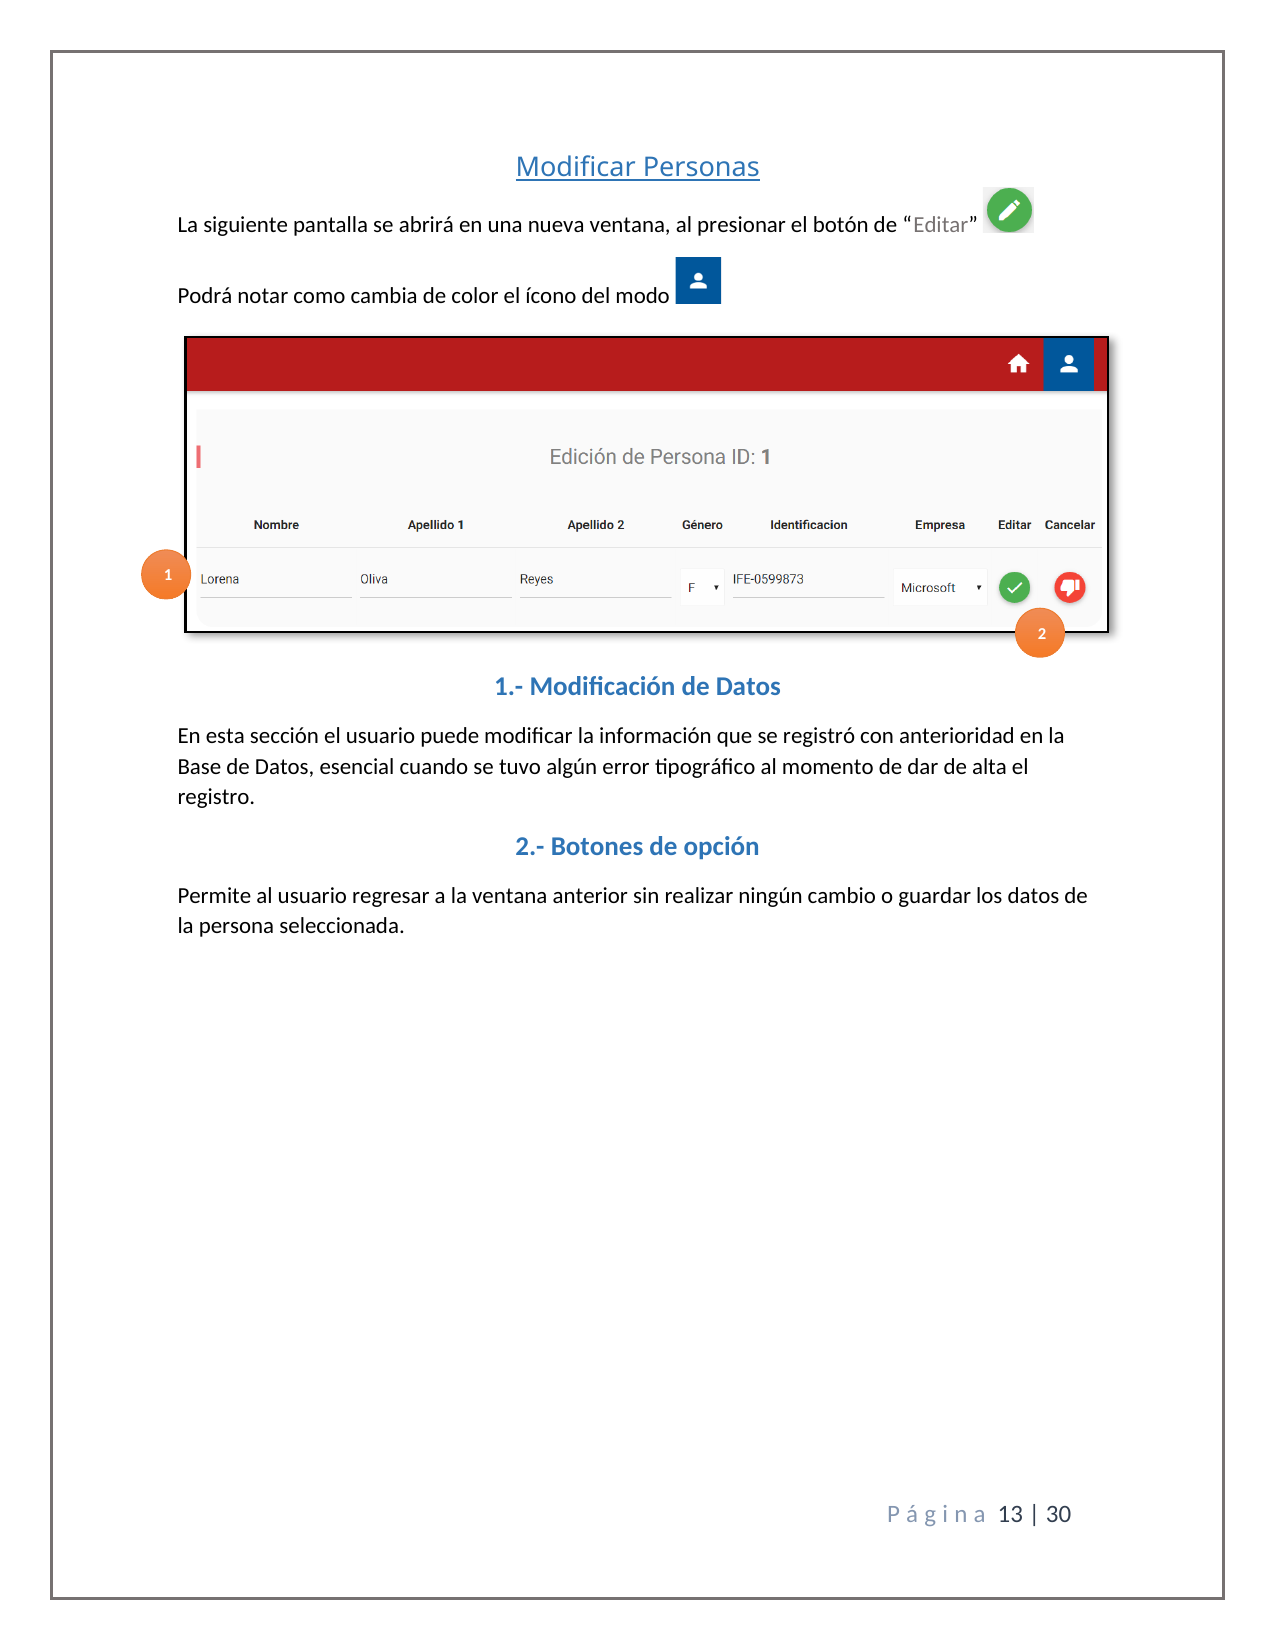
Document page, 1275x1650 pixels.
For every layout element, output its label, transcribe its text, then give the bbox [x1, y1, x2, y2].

text 2.- Botones de opción [177, 829, 1098, 862]
text 1.- Modificación de Datos [177, 669, 1098, 702]
picture [675, 257, 722, 304]
picture [982, 187, 1034, 233]
text En esta sección el usuario puede modificar la información que se registró con anterioridad en la Base de Datos, esencial cuando se tuvo algún error tipográfico al momento de dar de alta el registro. [177, 722, 1098, 810]
picture [187, 338, 1107, 631]
subtitle Modificar Personas [177, 148, 1098, 184]
text Permite al usuario regresar a la ventana anterior sin realizar ningún cambio o guardar los datos de la persona seleccionada. [177, 881, 1098, 939]
text La siguiente pantalla se abrirá en una nueva ventana, al presionar el botón de “Editar” [177, 187, 1098, 239]
text Podrá notar como cambia de color el ícono del modo [177, 257, 1098, 309]
